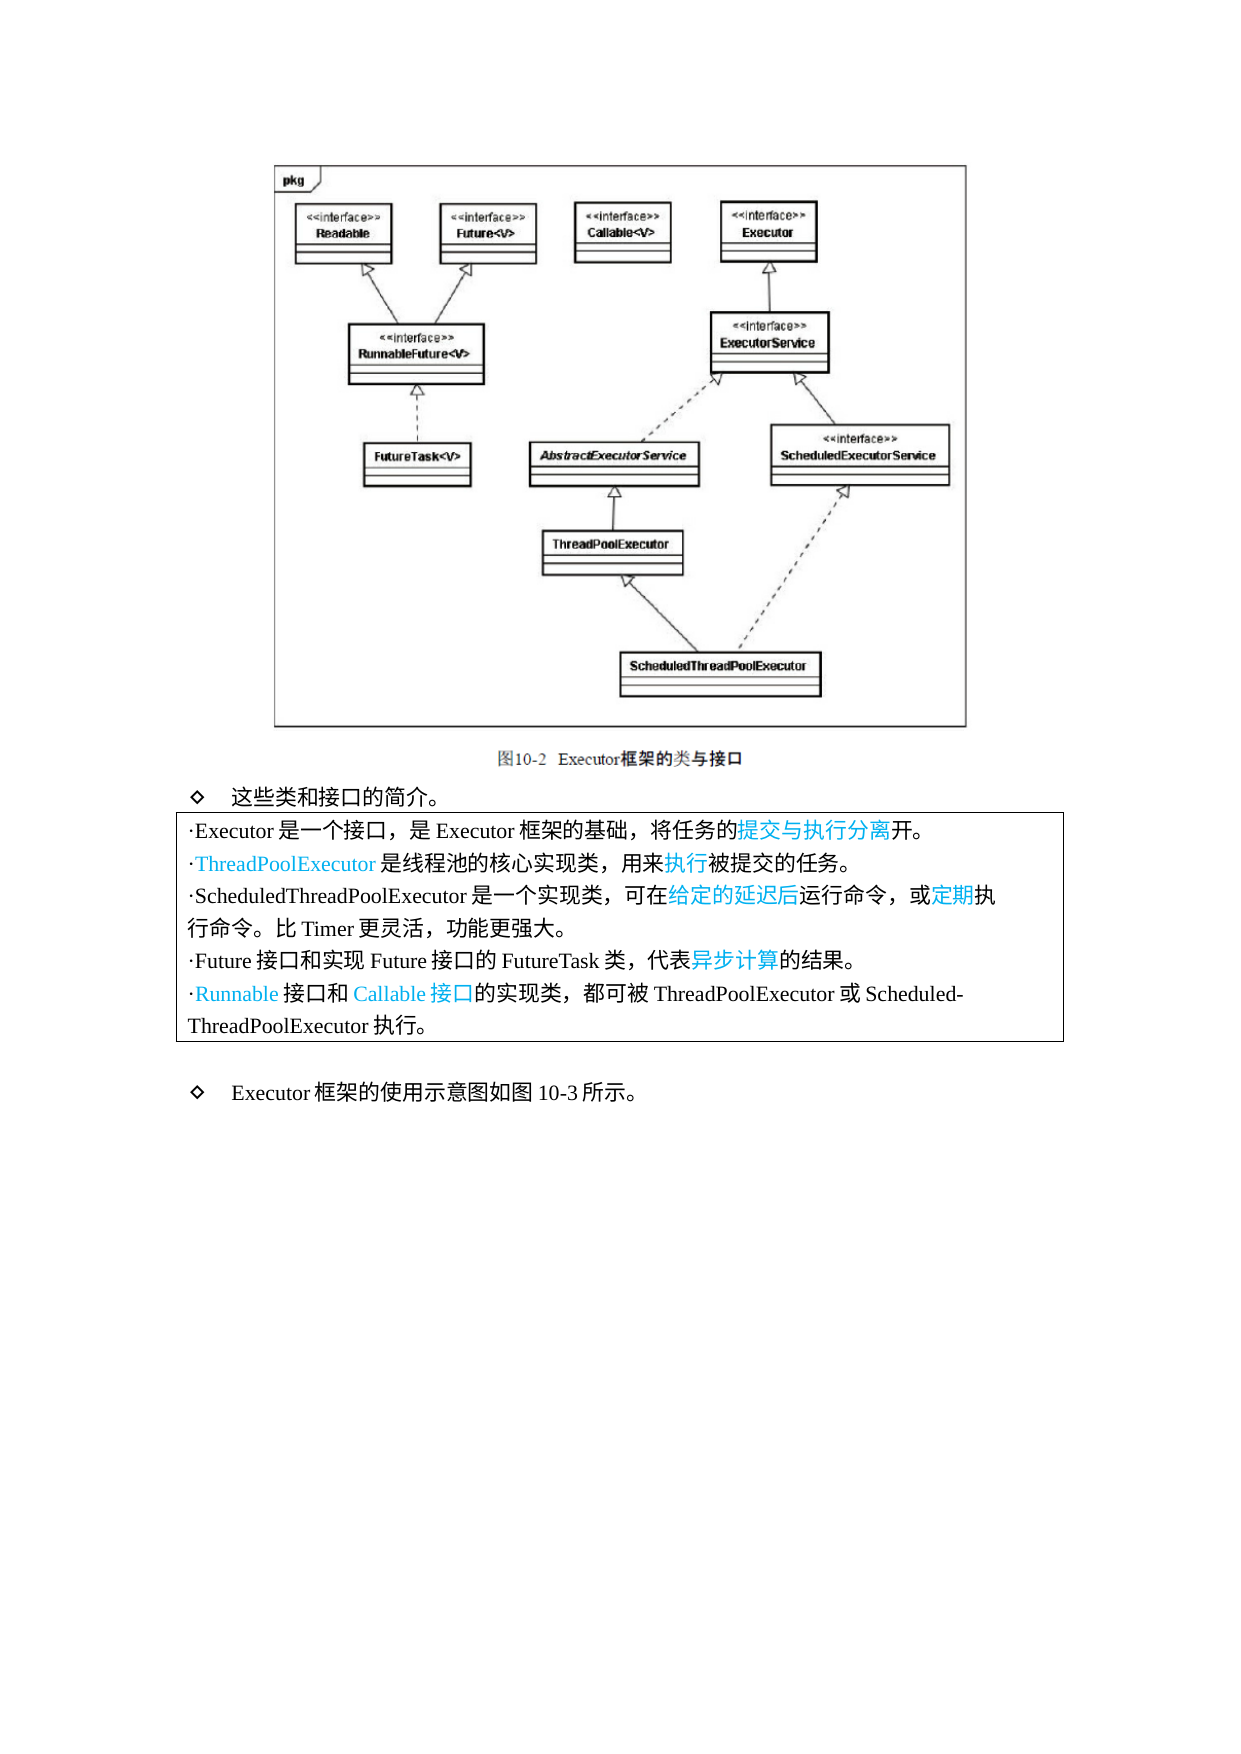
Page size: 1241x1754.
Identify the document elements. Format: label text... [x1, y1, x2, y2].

table_header ·Executor是一个接口，是Executor框架的基础，将任务的提交与执行分离开。 ·ThreadPoolExecutor是线程池的核心实现类，用来执行被提交的任务。 ·ScheduledThreadPoolExecutor是一个实现类，可在给定的延迟后运行命令，或定期执 行命令。比Timer更灵活，功能更强大。 ·Future接口和实现Future接口的FutureTask类，代表异步计算的结果。 ·Runnable接口和Callable接口的实现类，都可被ThreadPoolExecutor或Scheduled- ThreadPoolExecutor执行。 [177, 813, 1063, 1041]
list Executor框架的使用示意图如图10-3所示。 [187, 1074, 1053, 1107]
picture [268, 162, 972, 772]
list 这些类和接口的简介。 [187, 779, 1053, 812]
